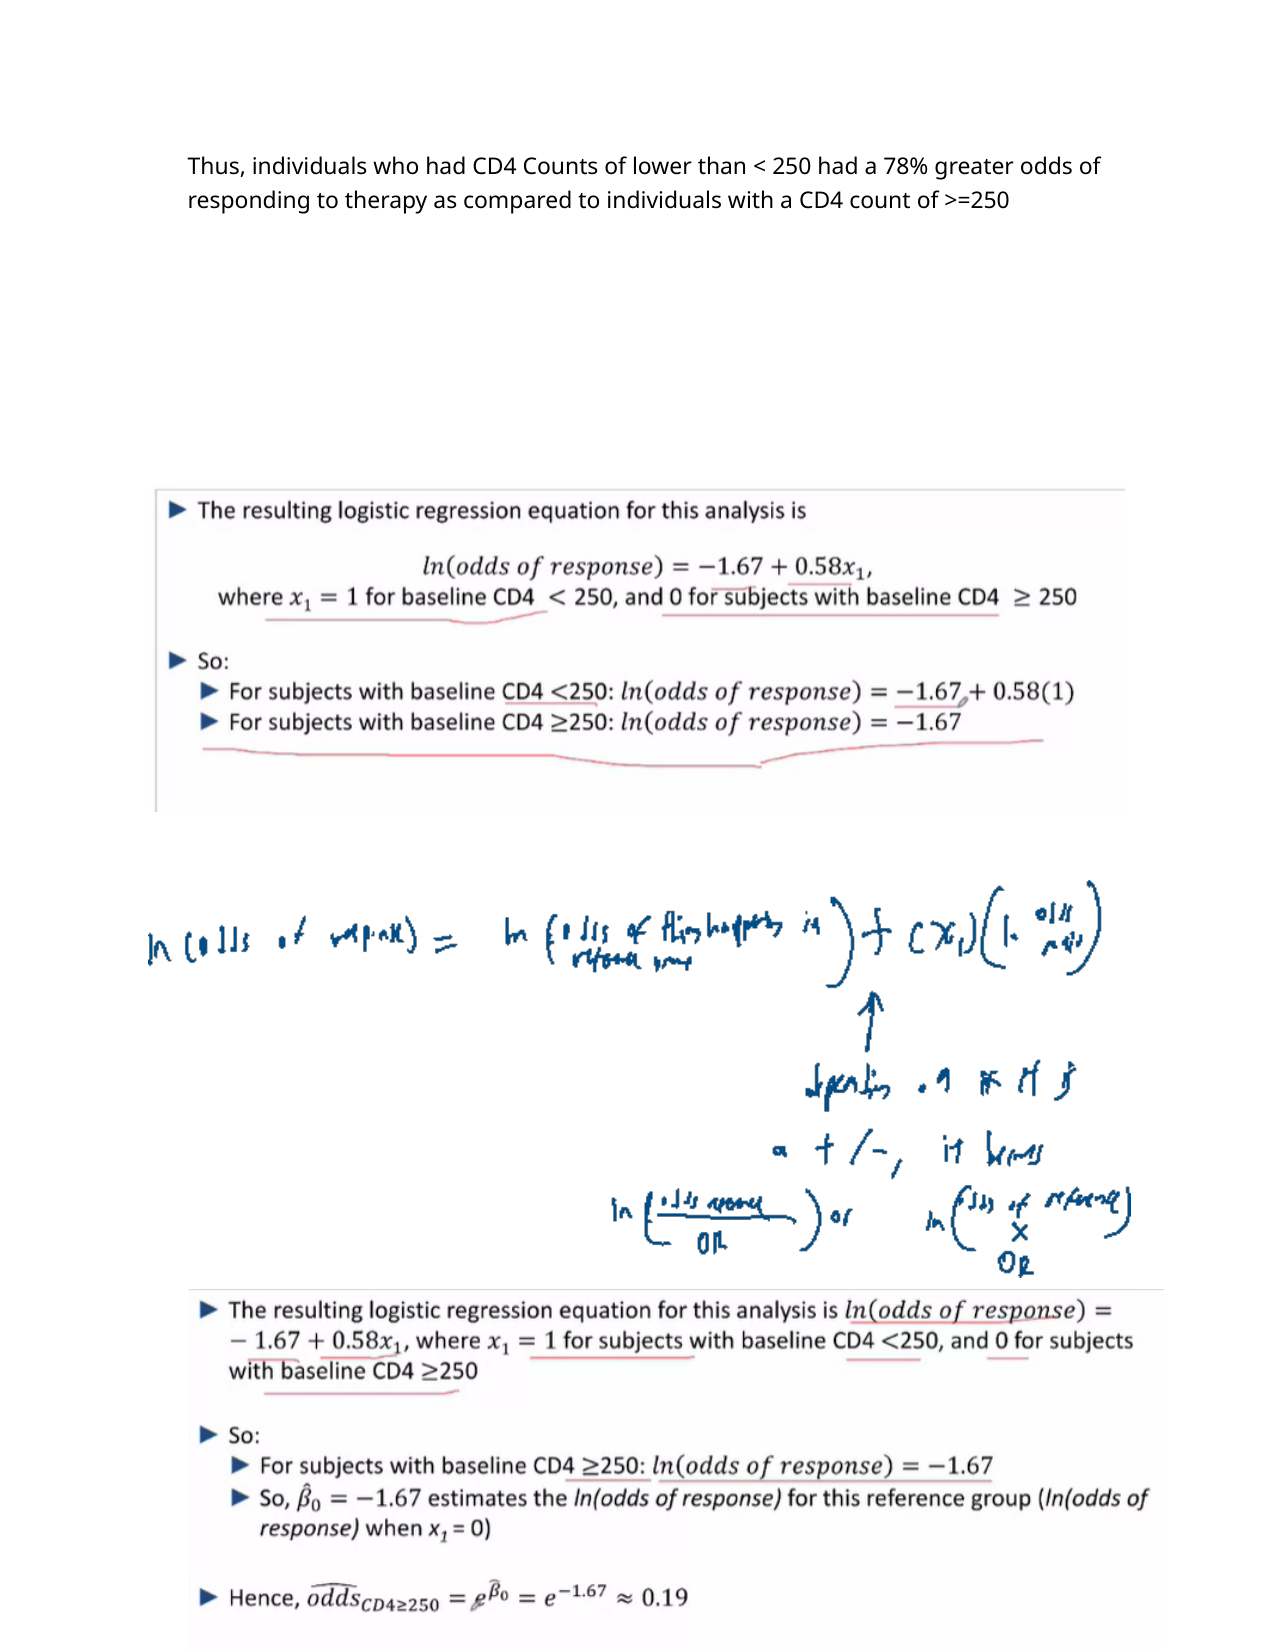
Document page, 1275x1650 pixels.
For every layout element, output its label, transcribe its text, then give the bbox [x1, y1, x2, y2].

picture [148, 880, 1131, 1278]
picture [188, 1289, 1164, 1650]
picture [150, 486, 1125, 812]
text Thus, individuals who had CD4 Counts of lower than < 250 had a 78% greater odds of responding to therapy as compared to individuals with a CD4 count of >=250 [187, 150, 1125, 215]
